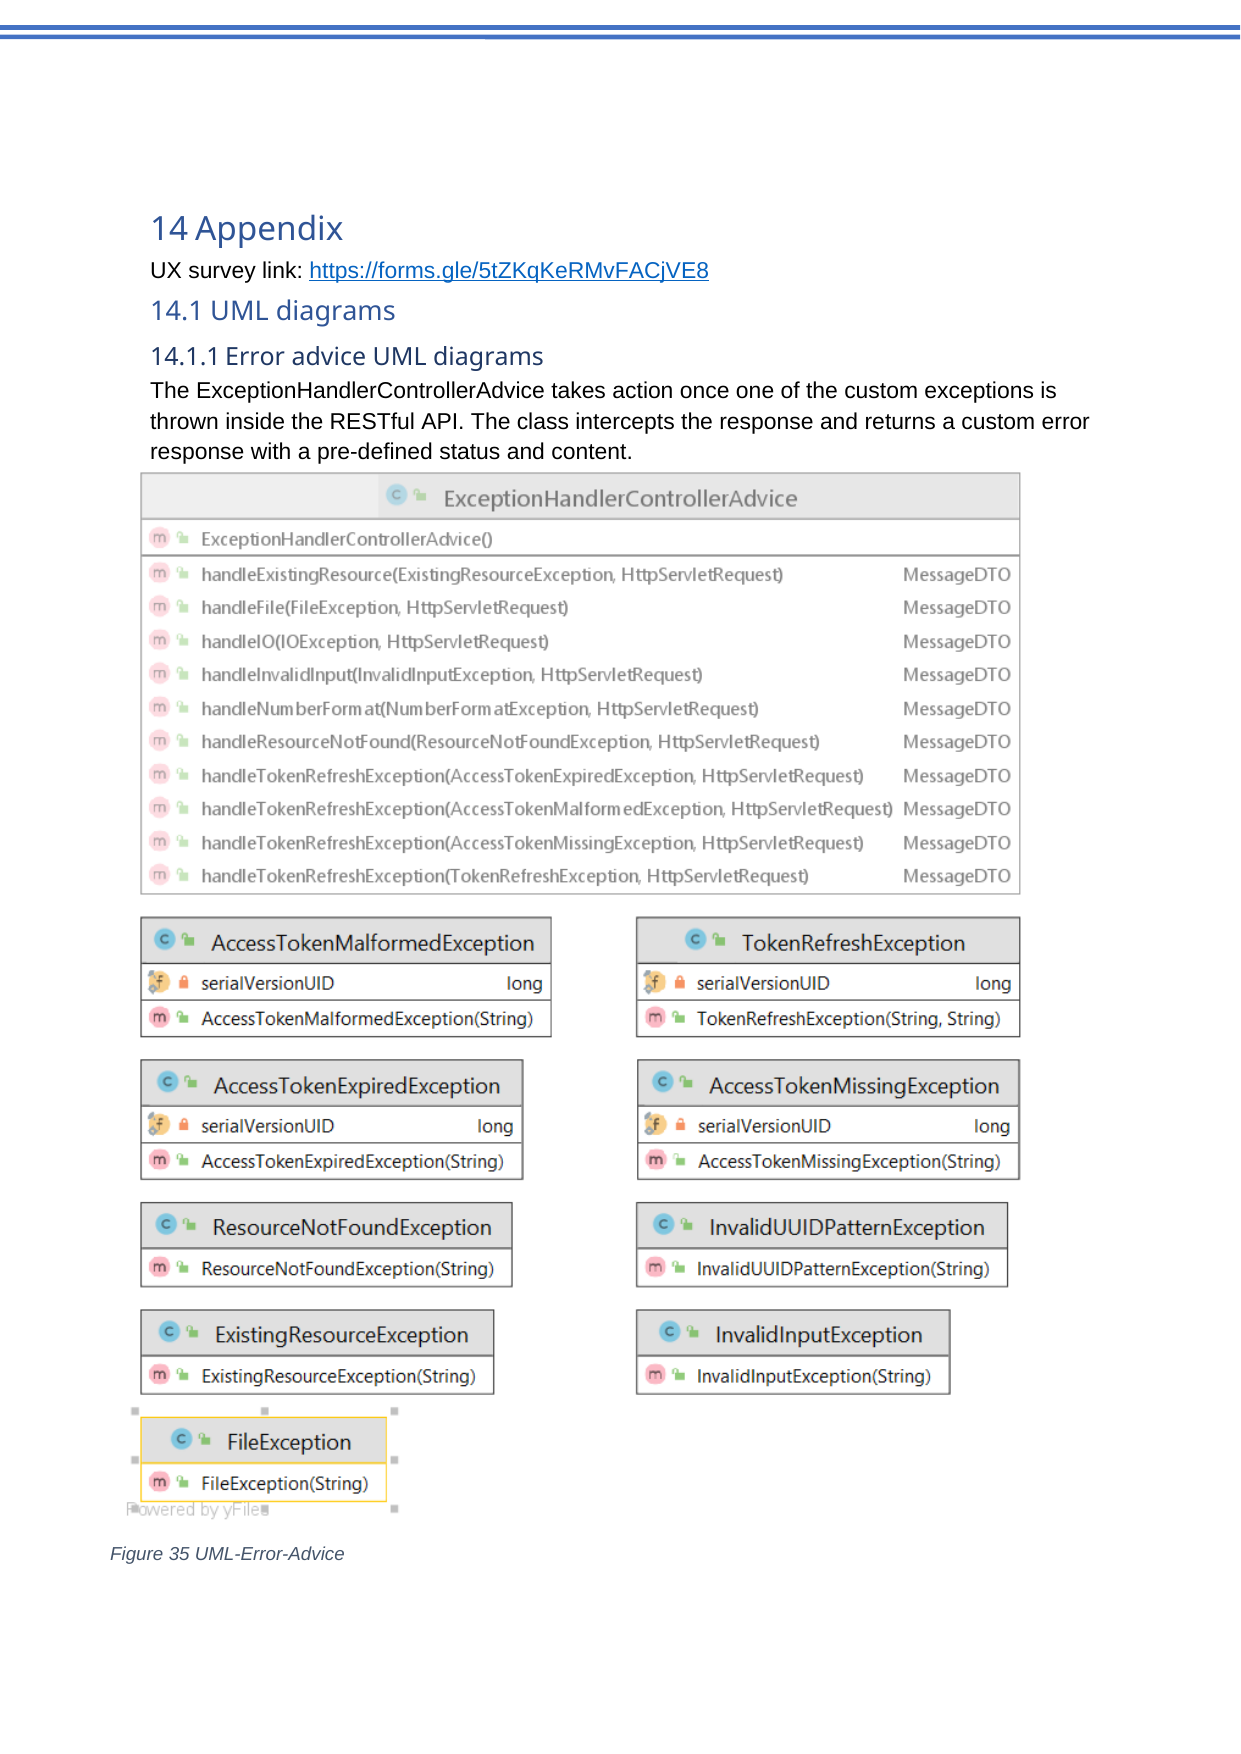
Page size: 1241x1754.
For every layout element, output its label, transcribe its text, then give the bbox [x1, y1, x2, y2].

text UX survey link: https://forms.gle/5tZKqKeRMvFACjVE8 [150, 257, 1090, 284]
picture [110, 442, 1051, 1534]
subtitle Appendix [150, 205, 1090, 251]
subtitle Error advice UML diagrams [150, 338, 1090, 372]
text The ExceptionHandlerControllerAdvice takes action once one of the custom exceptions is thrown inside the RESTful API. The class intercepts the response and returns a custom error response with a pre-defined status and content. [150, 377, 1090, 464]
subtitle UML diagrams [150, 292, 1090, 329]
